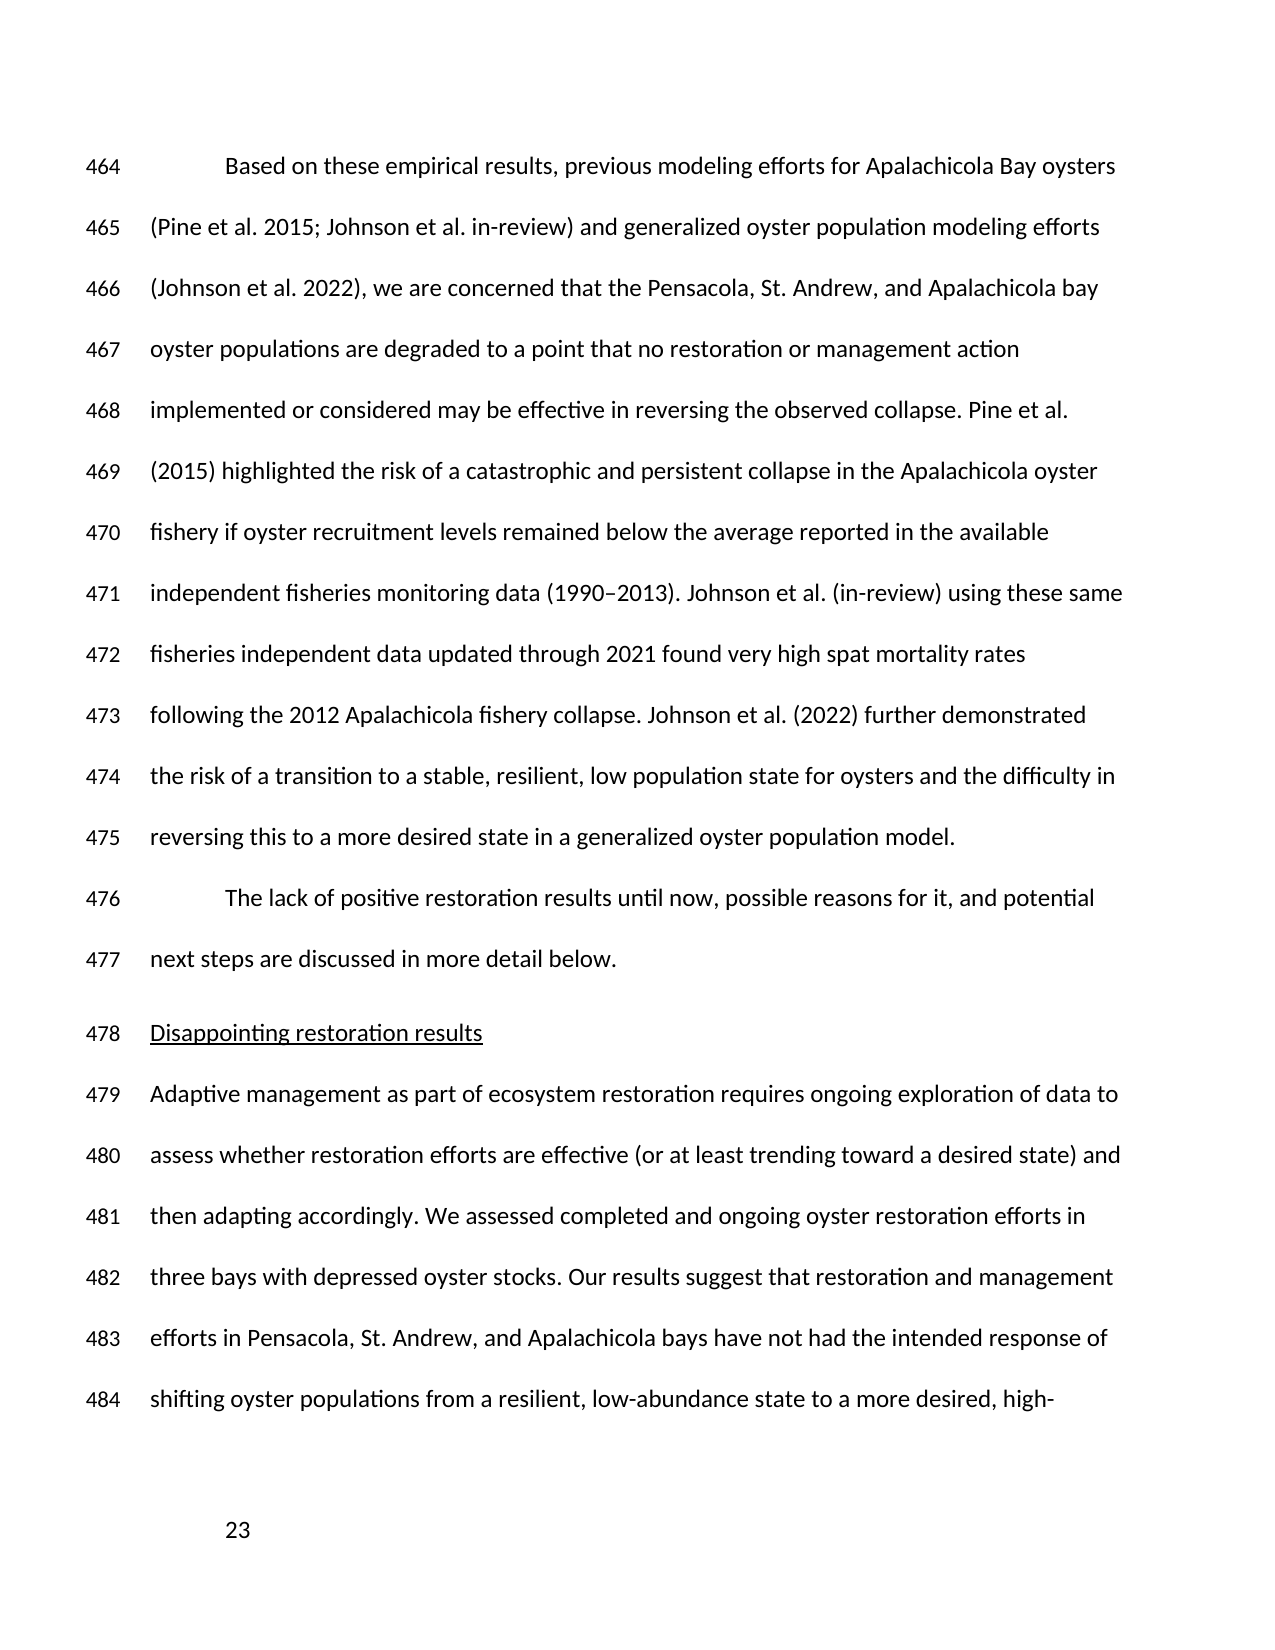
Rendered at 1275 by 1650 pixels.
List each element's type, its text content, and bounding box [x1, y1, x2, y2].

subtitle Disappointing restoration results [150, 1017, 1125, 1048]
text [150, 1078, 1125, 1414]
text The lack of positive restoration results until now, possible reasons for it, and potential next steps are discussed in more detail below. [150, 882, 1125, 974]
text Based on these empirical results, previous modeling efforts for Apalachicola Bay oysters (Pine et al. 2015; Johnson et al. in-review) and generalized oyster population modeling efforts (Johnson et al. 2022), we are concerned that the Pensacola, St. Andrew, and Apalachicola bay oyster populations are degraded to a point that no restoration or management action implemented or considered may be effective in reversing the observed collapse. Pine et al. (2015) highlighted the risk of a catastrophic and persistent collapse in the Apalachicola oyster fishery if oyster recruitment levels remained below the average reported in the available independent fisheries monitoring data (1990–2013). Johnson et al. (in-review) using these same fisheries independent data updated through 2021 found very high spat mortality rates following the 2012 Apalachicola fishery collapse. Johnson et al. (2022) further demonstrated the risk of a transition to a stable, resilient, low population state for oysters and the difficulty in reversing this to a more desired state in a generalized oyster population model. [150, 150, 1125, 852]
